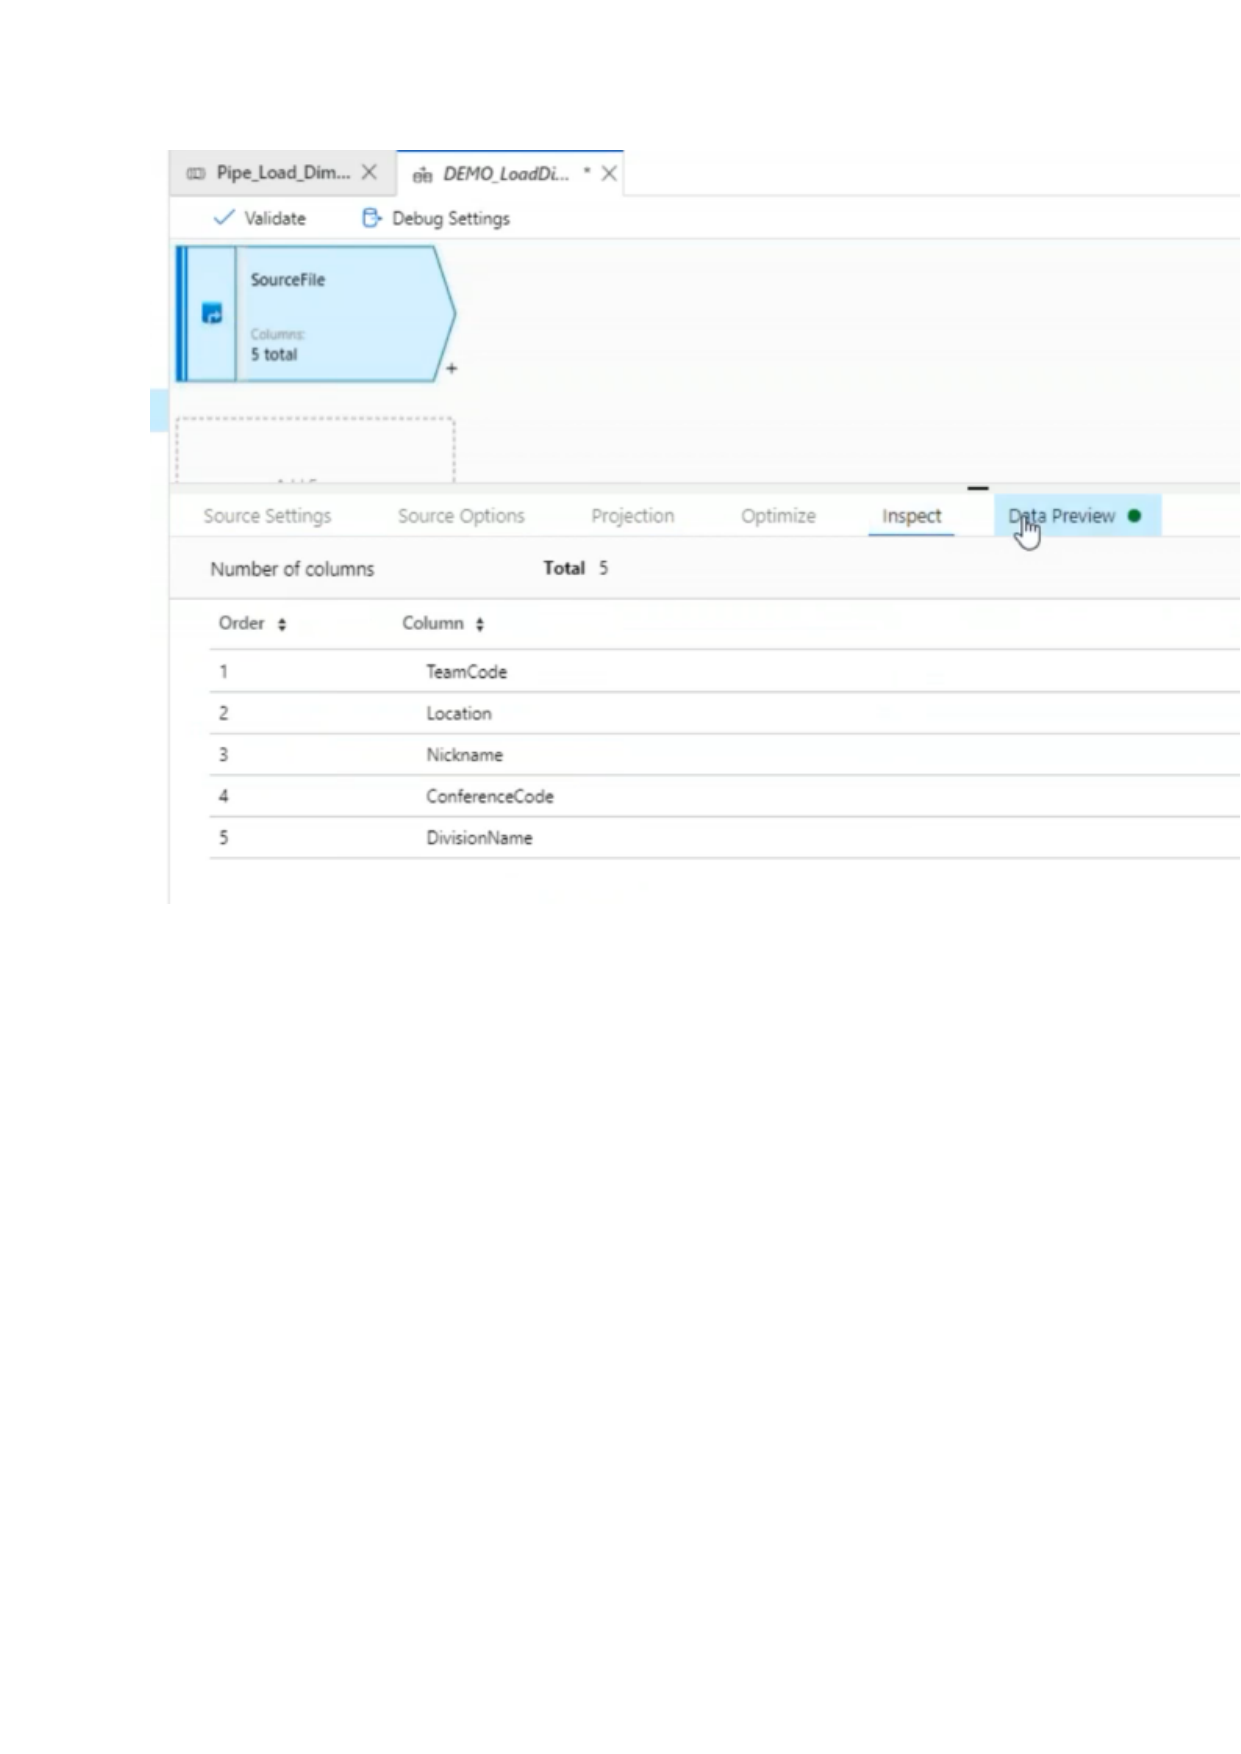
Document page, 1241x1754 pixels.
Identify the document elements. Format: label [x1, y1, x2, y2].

picture [150, 150, 1241, 904]
